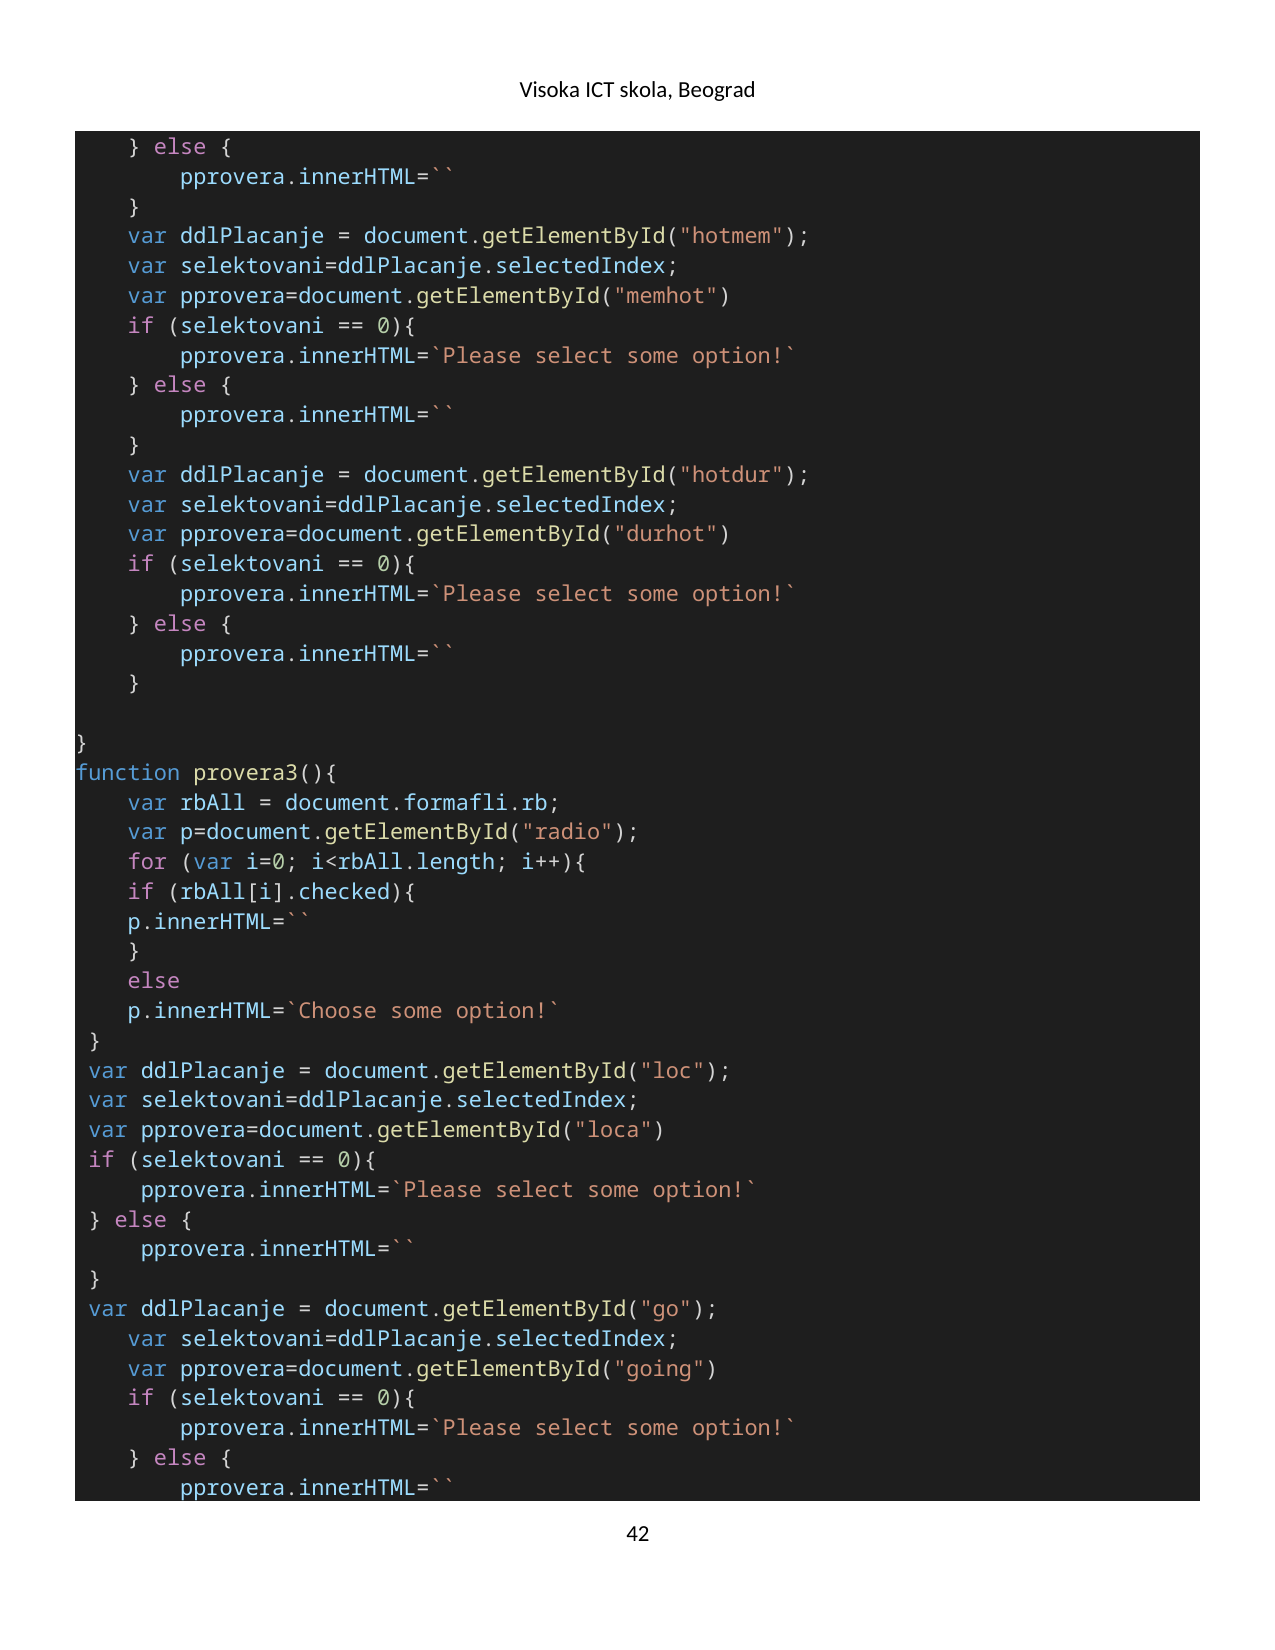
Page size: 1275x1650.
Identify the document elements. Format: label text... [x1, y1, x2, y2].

text } [75, 667, 1200, 697]
text if (selektovani == 0){ [75, 548, 1200, 578]
text var selektovani=ddlPlacanje.selectedIndex; [75, 488, 1200, 518]
text if (selektovani == 0){ [75, 1382, 1200, 1412]
text p.innerHTML=`Choose some option!` [75, 995, 1200, 1025]
text pprovera.innerHTML=`Please select some option!` [75, 339, 1200, 369]
text for (var i=0; i<rbAll.length; i++){ [75, 846, 1200, 876]
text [75, 1323, 1200, 1352]
text } [75, 191, 1200, 220]
text var ddlPlacanje = document.getElementById("hotdur"); [75, 459, 1200, 488]
text } [75, 935, 1200, 965]
text if (rbAll[i].checked){ [75, 876, 1200, 906]
text } [75, 727, 1200, 757]
text } else { [75, 369, 1200, 399]
text pprovera.innerHTML=`` [75, 1233, 1200, 1263]
text } else { [75, 608, 1200, 637]
text var ddlPlacanje = document.getElementById("go"); [75, 1293, 1200, 1323]
text pprovera.innerHTML=`` [75, 637, 1200, 667]
text pprovera.innerHTML=`` [75, 161, 1200, 191]
text pprovera.innerHTML=`Please select some option!` [75, 1412, 1200, 1442]
text } else { [75, 1442, 1200, 1472]
text var p=document.getElementById("radio"); [75, 816, 1200, 846]
text var selektovani=ddlPlacanje.selectedIndex; [75, 1084, 1200, 1114]
text else [75, 965, 1200, 995]
text var pprovera=document.getElementById("loca") [75, 1114, 1200, 1144]
text if (selektovani == 0){ [75, 1144, 1200, 1174]
text function provera3(){ [75, 757, 1200, 786]
text } [75, 1263, 1200, 1293]
text } else { [75, 1203, 1200, 1233]
text var rbAll = document.formafli.rb; [75, 786, 1200, 816]
text if (selektovani == 0){ [75, 310, 1200, 339]
text } else { [75, 131, 1200, 161]
text var pprovera=document.getElementById("going") [75, 1352, 1200, 1382]
text var ddlPlacanje = document.getElementById("hotmem"); [75, 220, 1200, 250]
text pprovera.innerHTML=`` [75, 399, 1200, 429]
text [75, 250, 1200, 280]
text pprovera.innerHTML=`Please select some option!` [75, 1174, 1200, 1203]
text } [75, 429, 1200, 459]
text pprovera.innerHTML=`` [75, 1472, 1200, 1501]
text pprovera.innerHTML=`Please select some option!` [75, 578, 1200, 608]
text var pprovera=document.getElementById("durhot") [75, 518, 1200, 548]
text var pprovera=document.getElementById("memhot") [75, 280, 1200, 310]
text p.innerHTML=`` [75, 906, 1200, 935]
text } [75, 1025, 1200, 1054]
text var ddlPlacanje = document.getElementById("loc"); [75, 1054, 1200, 1084]
